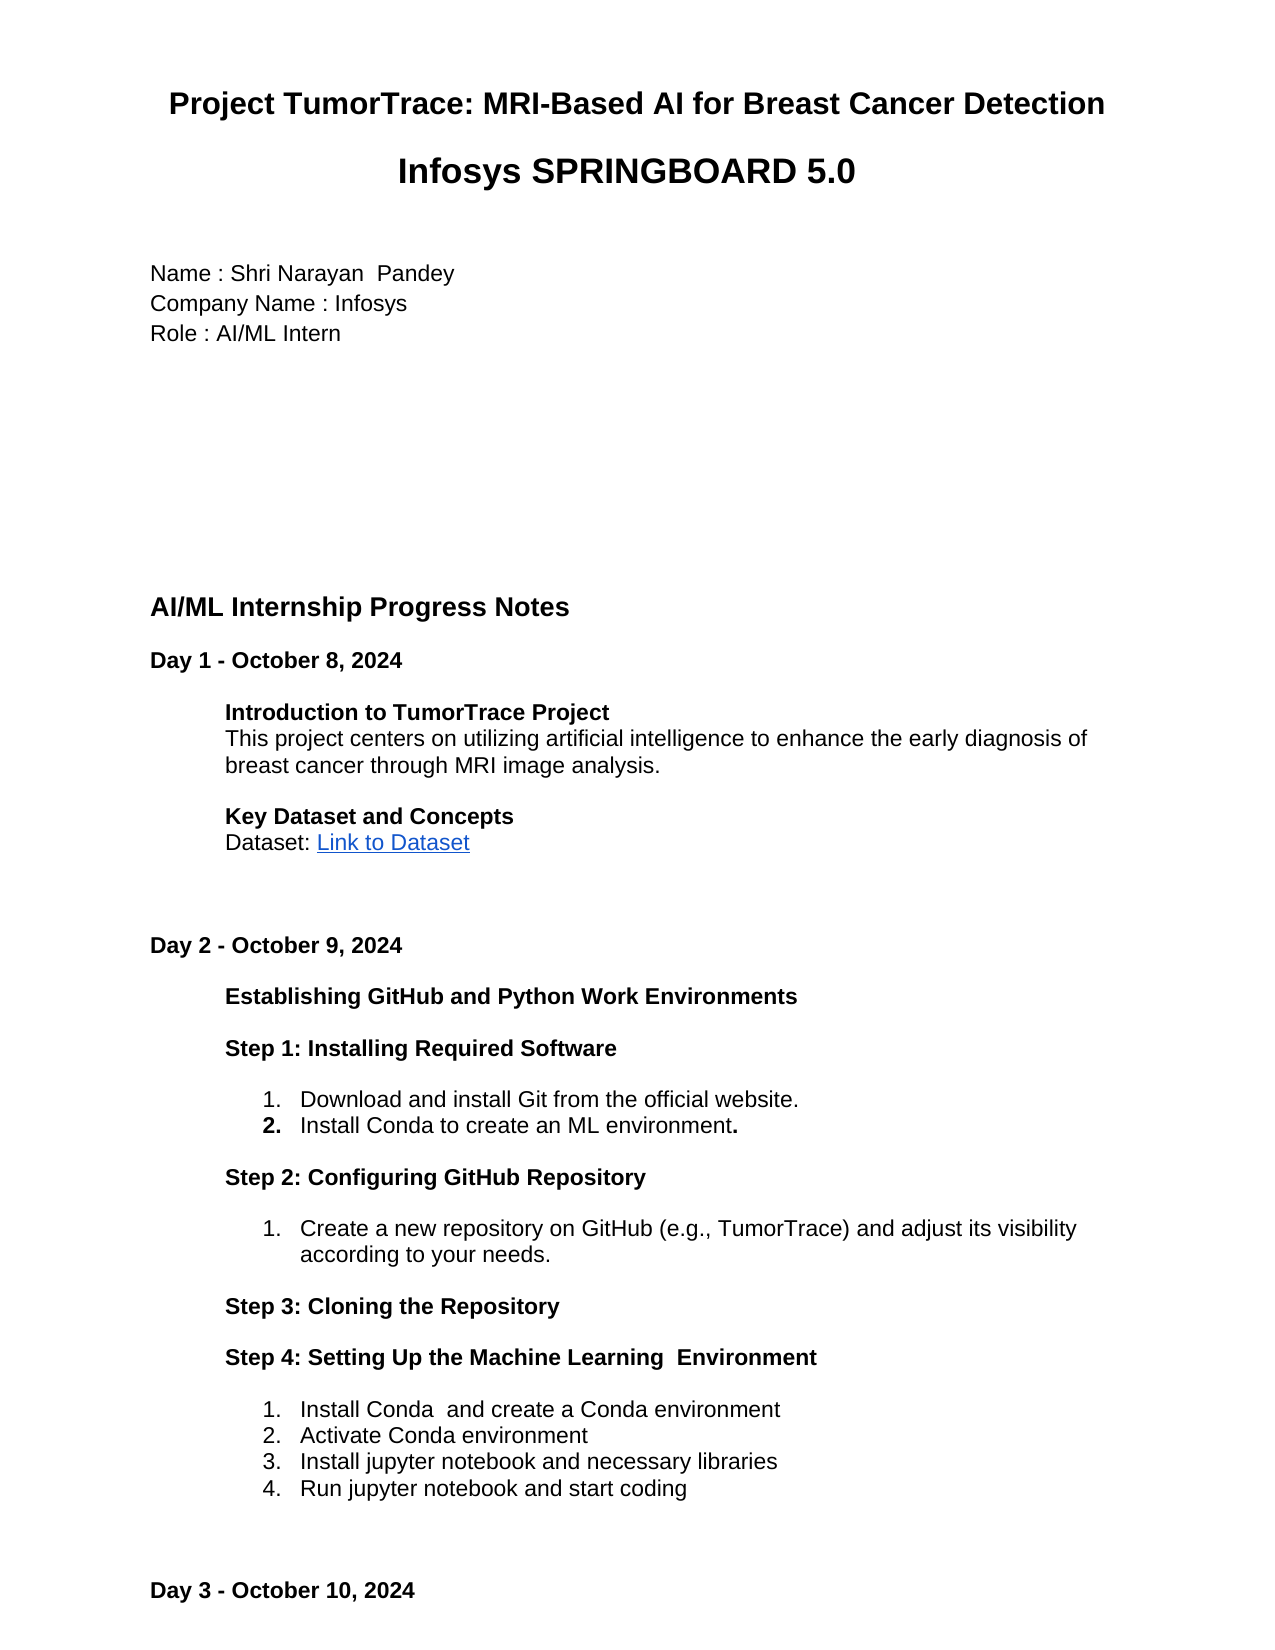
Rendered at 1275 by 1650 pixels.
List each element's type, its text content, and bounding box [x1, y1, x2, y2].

list Activate Conda environment [262, 1422, 1125, 1448]
text Key Dataset and Concepts Dataset: Link to Dataset [225, 803, 1125, 856]
list Install Conda to create an ML environment. [262, 1112, 1125, 1139]
list Create a new repository on GitHub (e.g., TumorTrace) and adjust its visibility according to your needs. [262, 1215, 1125, 1268]
text Day 2 - October 9, 2024 [150, 932, 1125, 958]
text Role : AI/ML Intern [150, 320, 1125, 347]
text Company Name : Infosys [150, 290, 1125, 317]
text Step 4: Setting Up the Machine Learning Environment [150, 1344, 1125, 1371]
text Establishing GitHub and Python Work Environments [225, 983, 1125, 1010]
text Step 3: Cloning the Repository [225, 1293, 1125, 1319]
list Download and install Git from the official website. [262, 1086, 1125, 1112]
subtitle Project TumorTrace: MRI-Based AI for Breast Cancer Detection [150, 85, 1125, 121]
list Run jupyter notebook and start coding [262, 1474, 1125, 1501]
text Step 2: Configuring GitHub Repository [225, 1164, 1125, 1190]
text Day 1 - October 8, 2024 [150, 647, 1125, 674]
subtitle Infosys SPRINGBOARD 5.0 [300, 151, 1125, 191]
list Install jupyter notebook and necessary libraries [262, 1448, 1125, 1474]
text Day 3 - October 10, 2024 [150, 1577, 1125, 1604]
text Step 1: Installing Required Software [225, 1035, 1125, 1061]
text Introduction to TumorTrace Project This project centers on utilizing artificial intelligence to enhance the early diagnosis of breast cancer through MRI image analysis. [225, 699, 1125, 778]
subtitle AI/ML Internship Progress Notes [150, 591, 1125, 622]
text Name : Shri Narayan Pandey [150, 260, 1125, 286]
list Install Conda and create a Conda environment [262, 1396, 1125, 1422]
